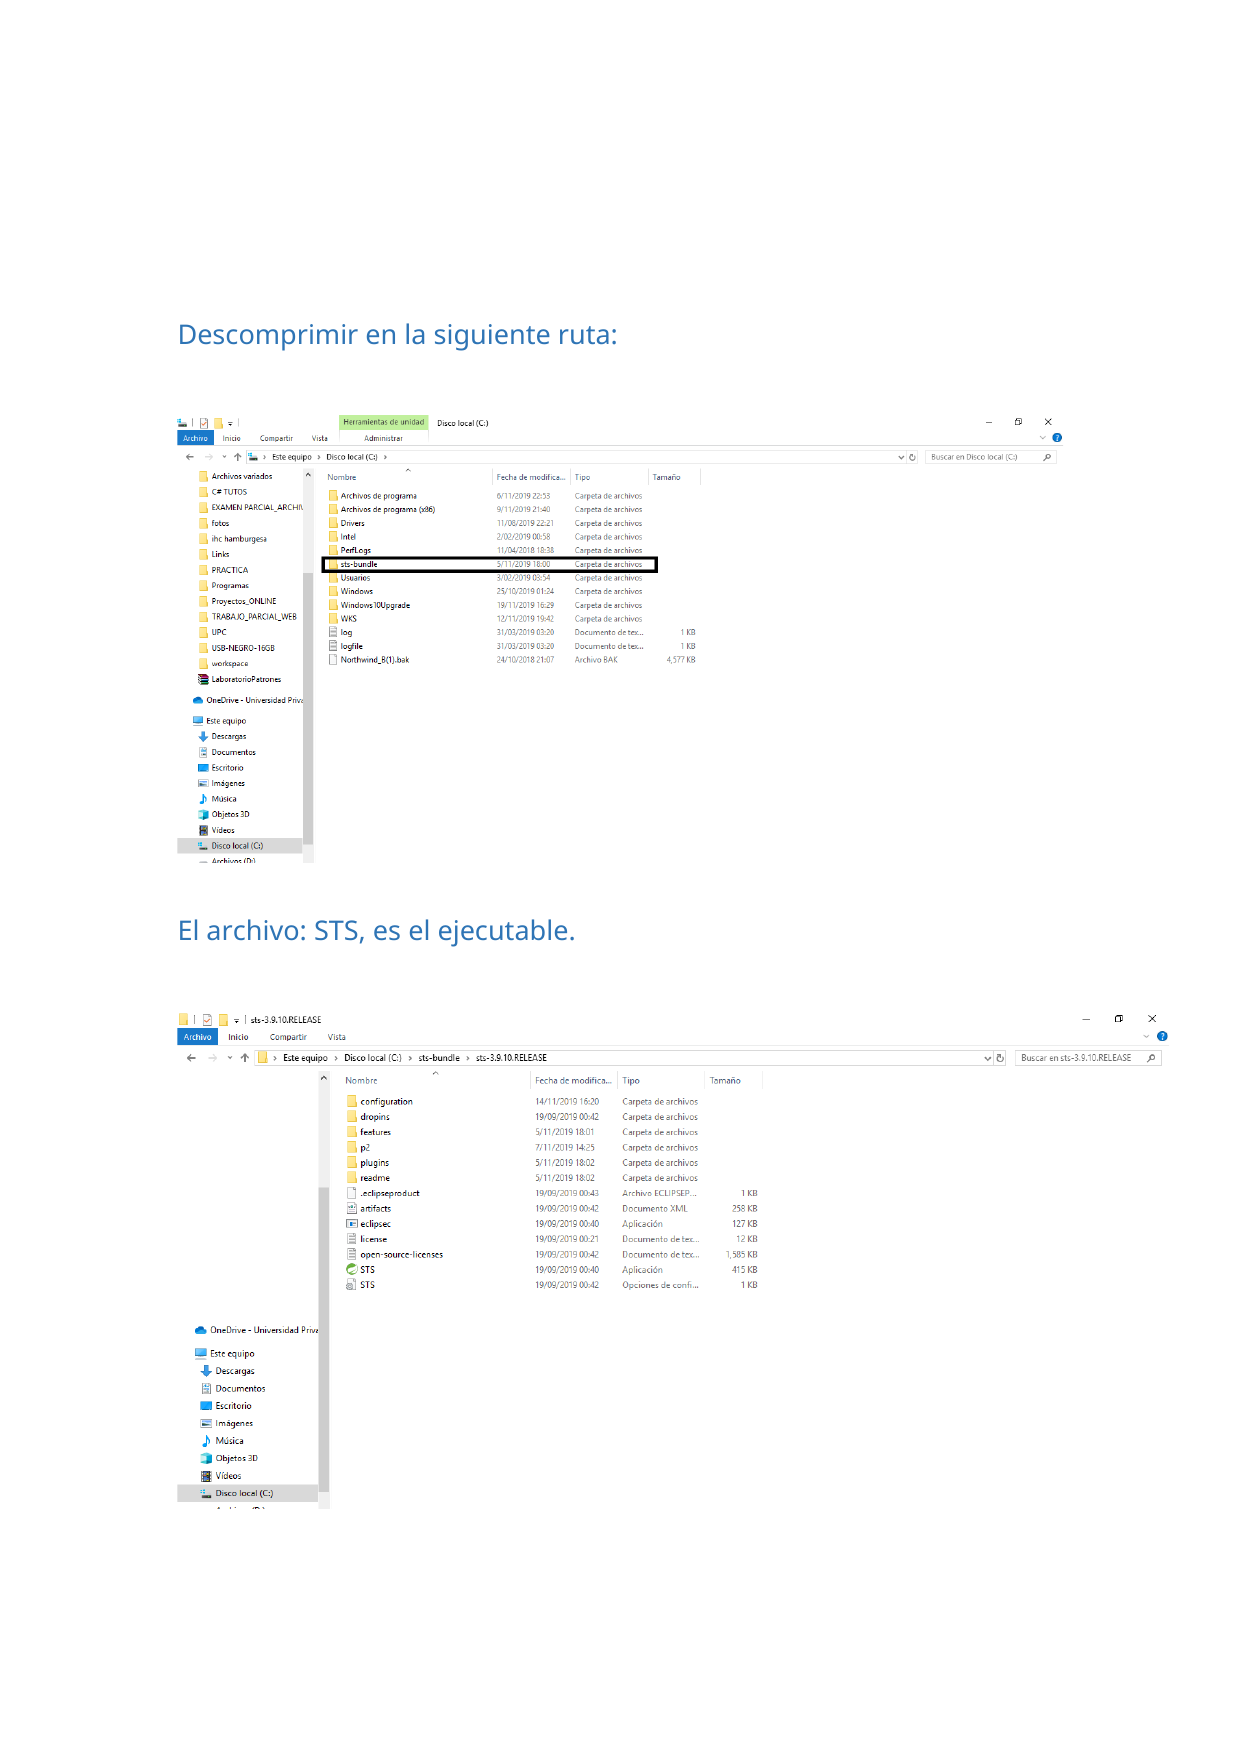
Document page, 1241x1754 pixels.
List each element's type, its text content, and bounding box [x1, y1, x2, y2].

subtitle Descomprimir en la siguiente ruta: [177, 315, 1063, 352]
picture [177, 415, 1064, 863]
subtitle El archivo: STS, es el ejecutable. [177, 911, 1063, 948]
picture [177, 1011, 1170, 1509]
